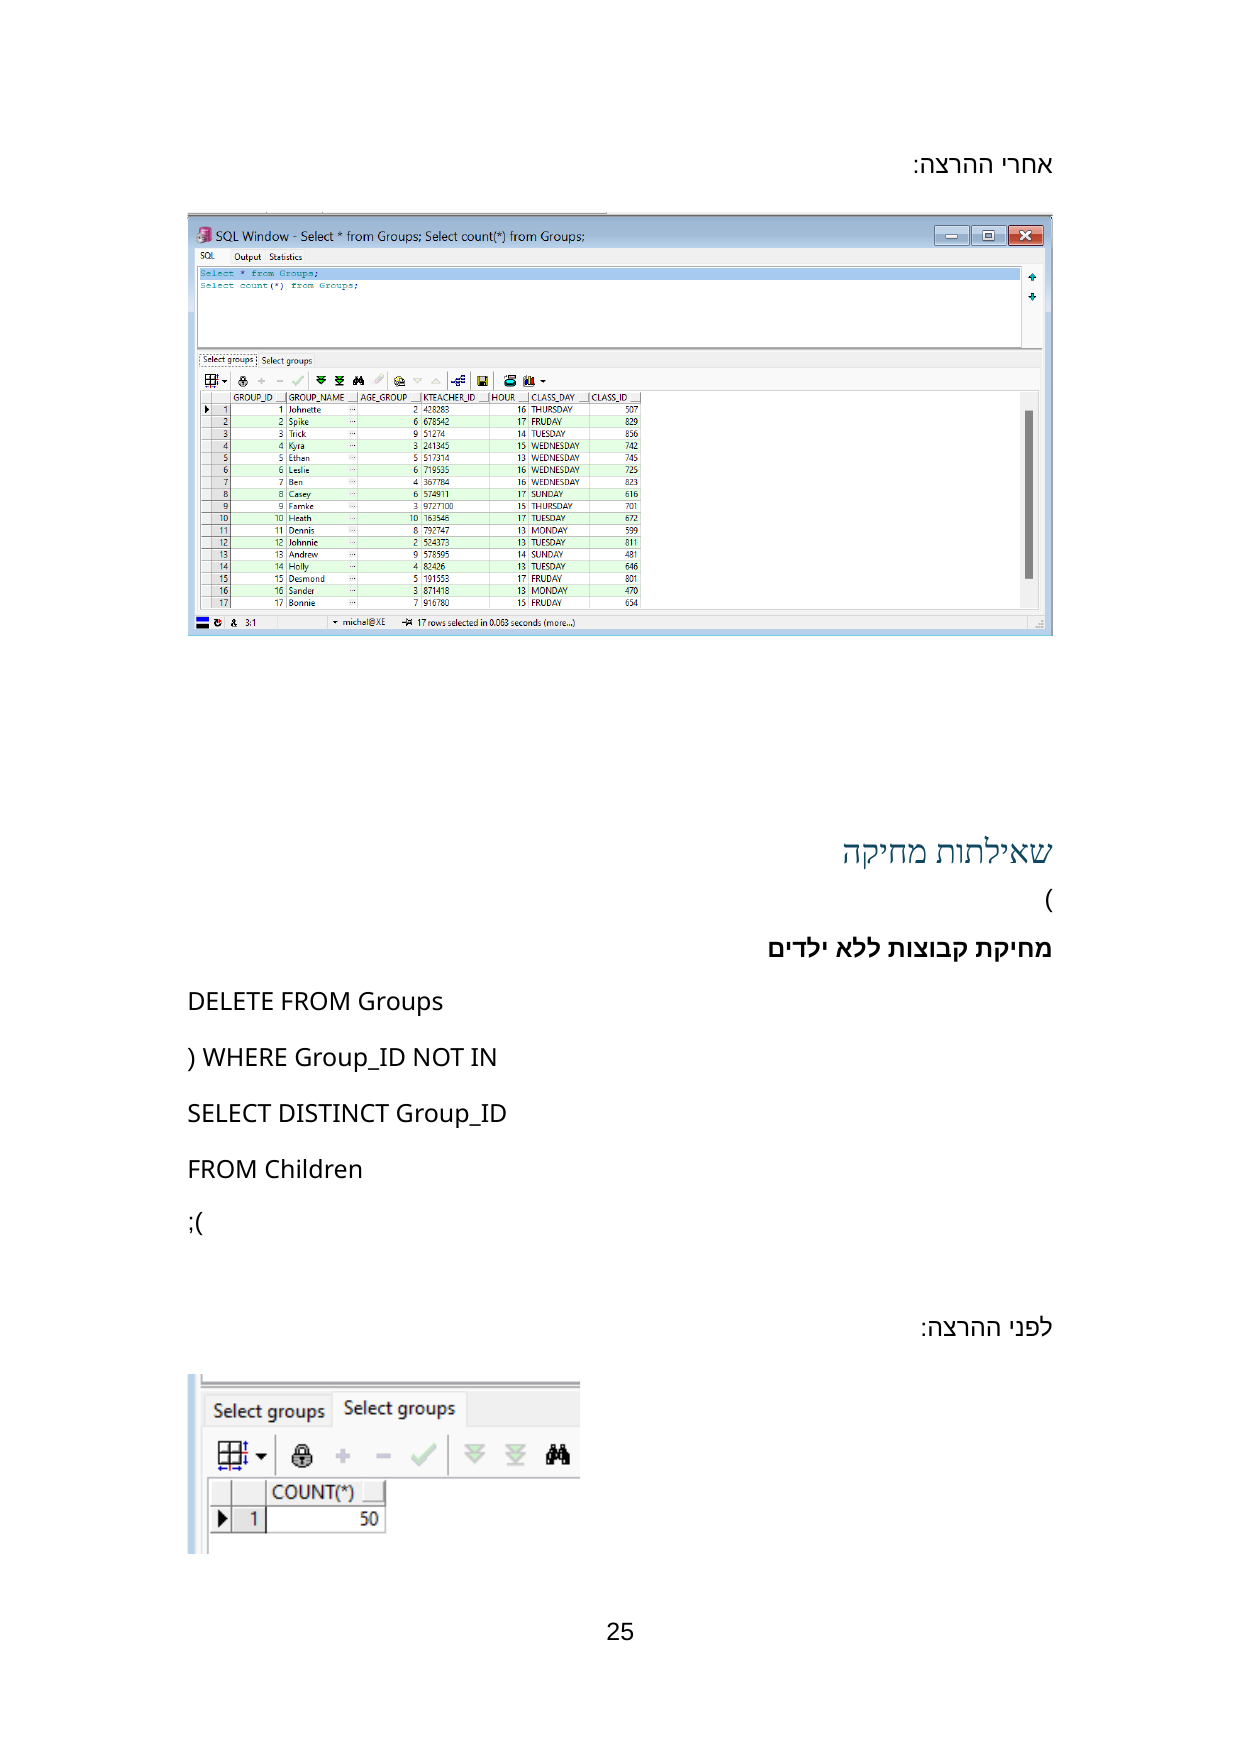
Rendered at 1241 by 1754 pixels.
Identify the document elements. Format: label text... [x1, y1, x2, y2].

picture [187, 1374, 581, 1554]
text WHERE Group_ID NOT IN ( [187, 1039, 1053, 1074]
picture [187, 212, 1053, 636]
text לפני ההרצה: [187, 1313, 1053, 1341]
subtitle שאילתות מחיקה [187, 832, 1053, 870]
text SELECT DISTINCT Group_ID [187, 1095, 1053, 1129]
text DELETE FROM Groups [187, 984, 1053, 1018]
text אחרי ההרצה: [187, 150, 1053, 179]
text ); [187, 1207, 1053, 1236]
text מחיקת קבוצות ללא ילדים [187, 934, 1053, 963]
text FROM Children [187, 1151, 1053, 1185]
text ) [187, 884, 1053, 913]
